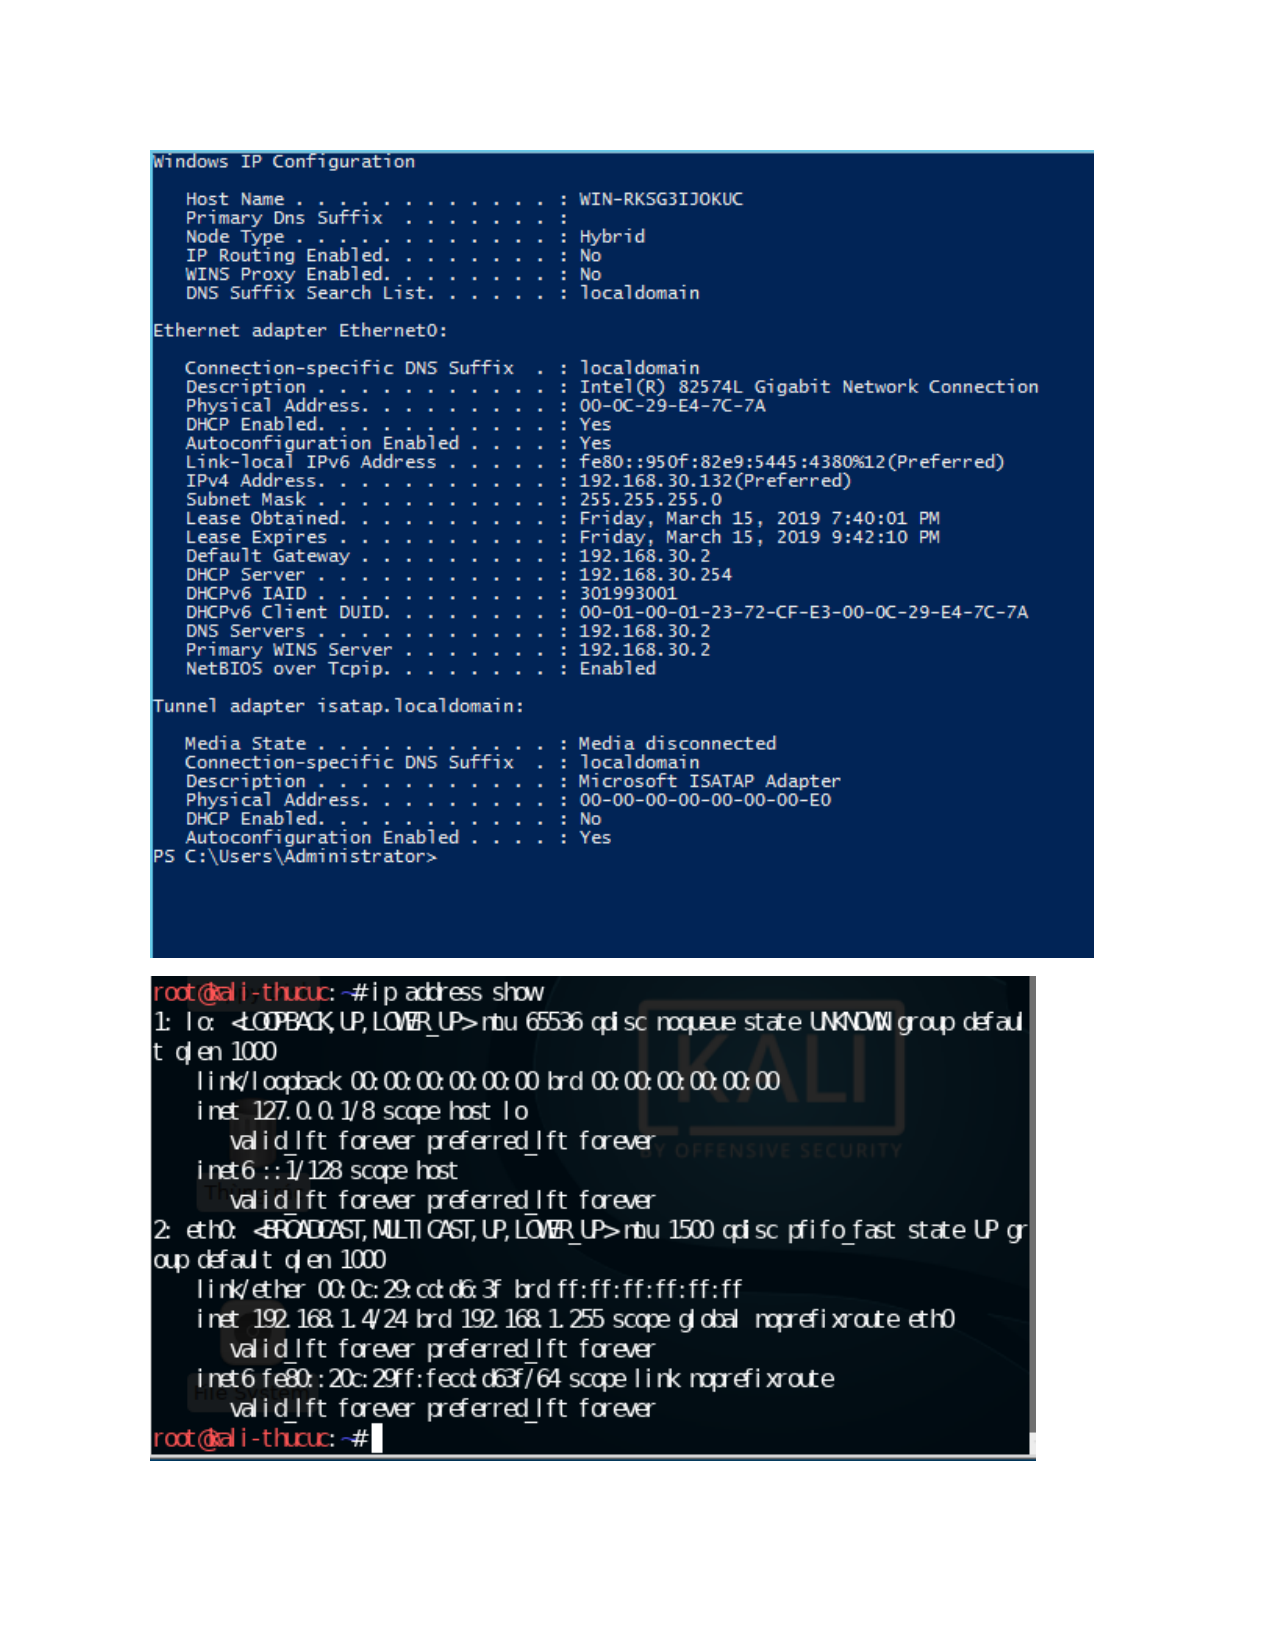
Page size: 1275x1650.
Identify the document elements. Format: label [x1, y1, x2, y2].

picture [150, 976, 1036, 1461]
picture [150, 150, 1094, 958]
